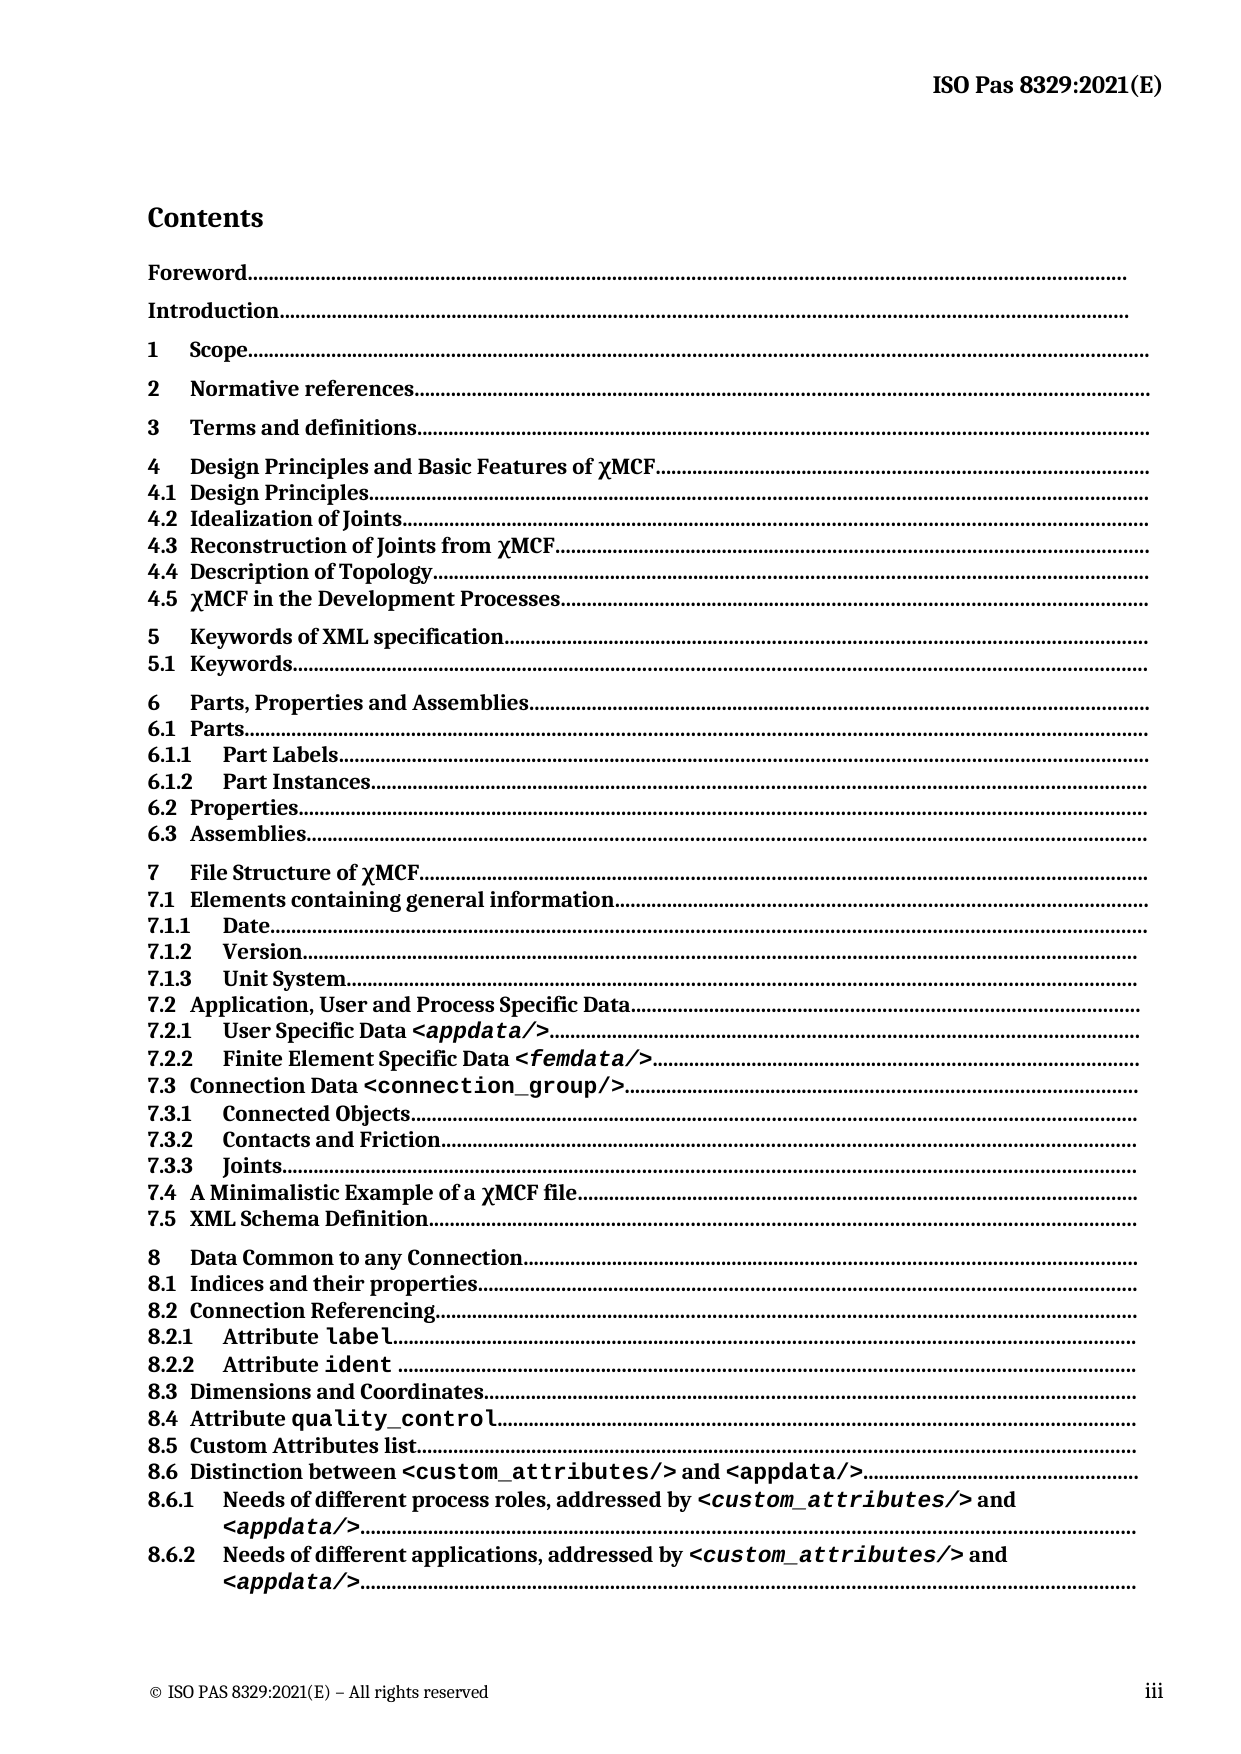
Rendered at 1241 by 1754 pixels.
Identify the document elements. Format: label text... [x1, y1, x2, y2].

text 4.1 Design Principles 2 [148, 480, 1111, 506]
text 8.3 Dimensions and Coordinates 24 [148, 1379, 1111, 1405]
text 6.1.1 Part Labels 7 [148, 742, 1111, 768]
text 8 Data Common to any Connection 23 [148, 1245, 1111, 1271]
text Foreword xiii [148, 259, 1111, 286]
text 8.2 Connection Referencing 23 [148, 1298, 1111, 1324]
text 7.4 A Minimalistic Example of a χMCF file 22 [148, 1180, 1111, 1206]
text 4 Design Principles and Basic Features of χMCF 2 [148, 453, 1111, 480]
text 7.3.3 Joints 22 [148, 1153, 1111, 1180]
text 7.1.1 Date 9 [148, 913, 1111, 939]
text 2 Normative references 1 [148, 376, 1111, 402]
text 6 Parts, Properties and Assemblies 7 [148, 689, 1111, 716]
text 4.5 χMCF in the Development Processes 4 [148, 585, 1111, 612]
text 7.3 Connection Data <connection_group/> 14 [148, 1073, 1111, 1101]
text 7.2.1 User Specific Data <appdata/> 11 [148, 1018, 1111, 1046]
text 8.1 Indices and their properties 23 [148, 1271, 1111, 1298]
text 8.6.2 Needs of different applications, addressed by <custom_attributes/> and <appdata/> 29 [148, 1542, 1111, 1597]
text 7.3.1 Connected Objects 14 [148, 1101, 1111, 1127]
text 8.2.2 Attribute ident 24 [148, 1351, 1111, 1379]
text 8.2.1 Attribute label 24 [148, 1324, 1111, 1351]
text 7.2 Application, User and Process Specific Data 11 [148, 992, 1111, 1018]
text 8.6 Distinction between <custom_attributes/> and <appdata/> 29 [148, 1459, 1111, 1487]
text 4.3 Reconstruction of Joints from χMCF 3 [148, 533, 1111, 559]
text 6.1 Parts 7 [148, 716, 1111, 742]
text Contents [148, 202, 1163, 234]
text 7.5 XML Schema Definition 23 [148, 1206, 1111, 1232]
text Introduction xiv [148, 298, 1111, 324]
text 6.3 Assemblies 8 [148, 821, 1111, 847]
text 4.2 Idealization of Joints 2 [148, 506, 1111, 533]
text 8.4 Attribute quality_control 24 [148, 1405, 1111, 1433]
text 7 File Structure of χMCF 9 [148, 860, 1111, 886]
text 7.1.3 Unit System 10 [148, 965, 1111, 992]
text 8.5 Custom Attributes list 24 [148, 1433, 1111, 1459]
text 7.2.2 Finite Element Specific Data <femdata/> 12 [148, 1046, 1111, 1073]
text 4.4 Description of Topology 3 [148, 559, 1111, 585]
text 7.1.2 Version 10 [148, 939, 1111, 965]
text 1 Scope 1 [148, 337, 1111, 363]
text 8.6.1 Needs of different process roles, addressed by <custom_attributes/> and <appdata/> 29 [148, 1487, 1111, 1542]
text 6.2 Properties 8 [148, 795, 1111, 821]
text 6.1.2 Part Instances 8 [148, 768, 1111, 795]
text 3 Terms and definitions 1 [148, 415, 1111, 441]
text 5.1 Keywords 6 [148, 651, 1111, 677]
text 5 Keywords of XML specification 6 [148, 624, 1111, 651]
text 7.3.2 Contacts and Friction 20 [148, 1127, 1111, 1153]
text 7.1 Elements containing general information 9 [148, 886, 1111, 913]
